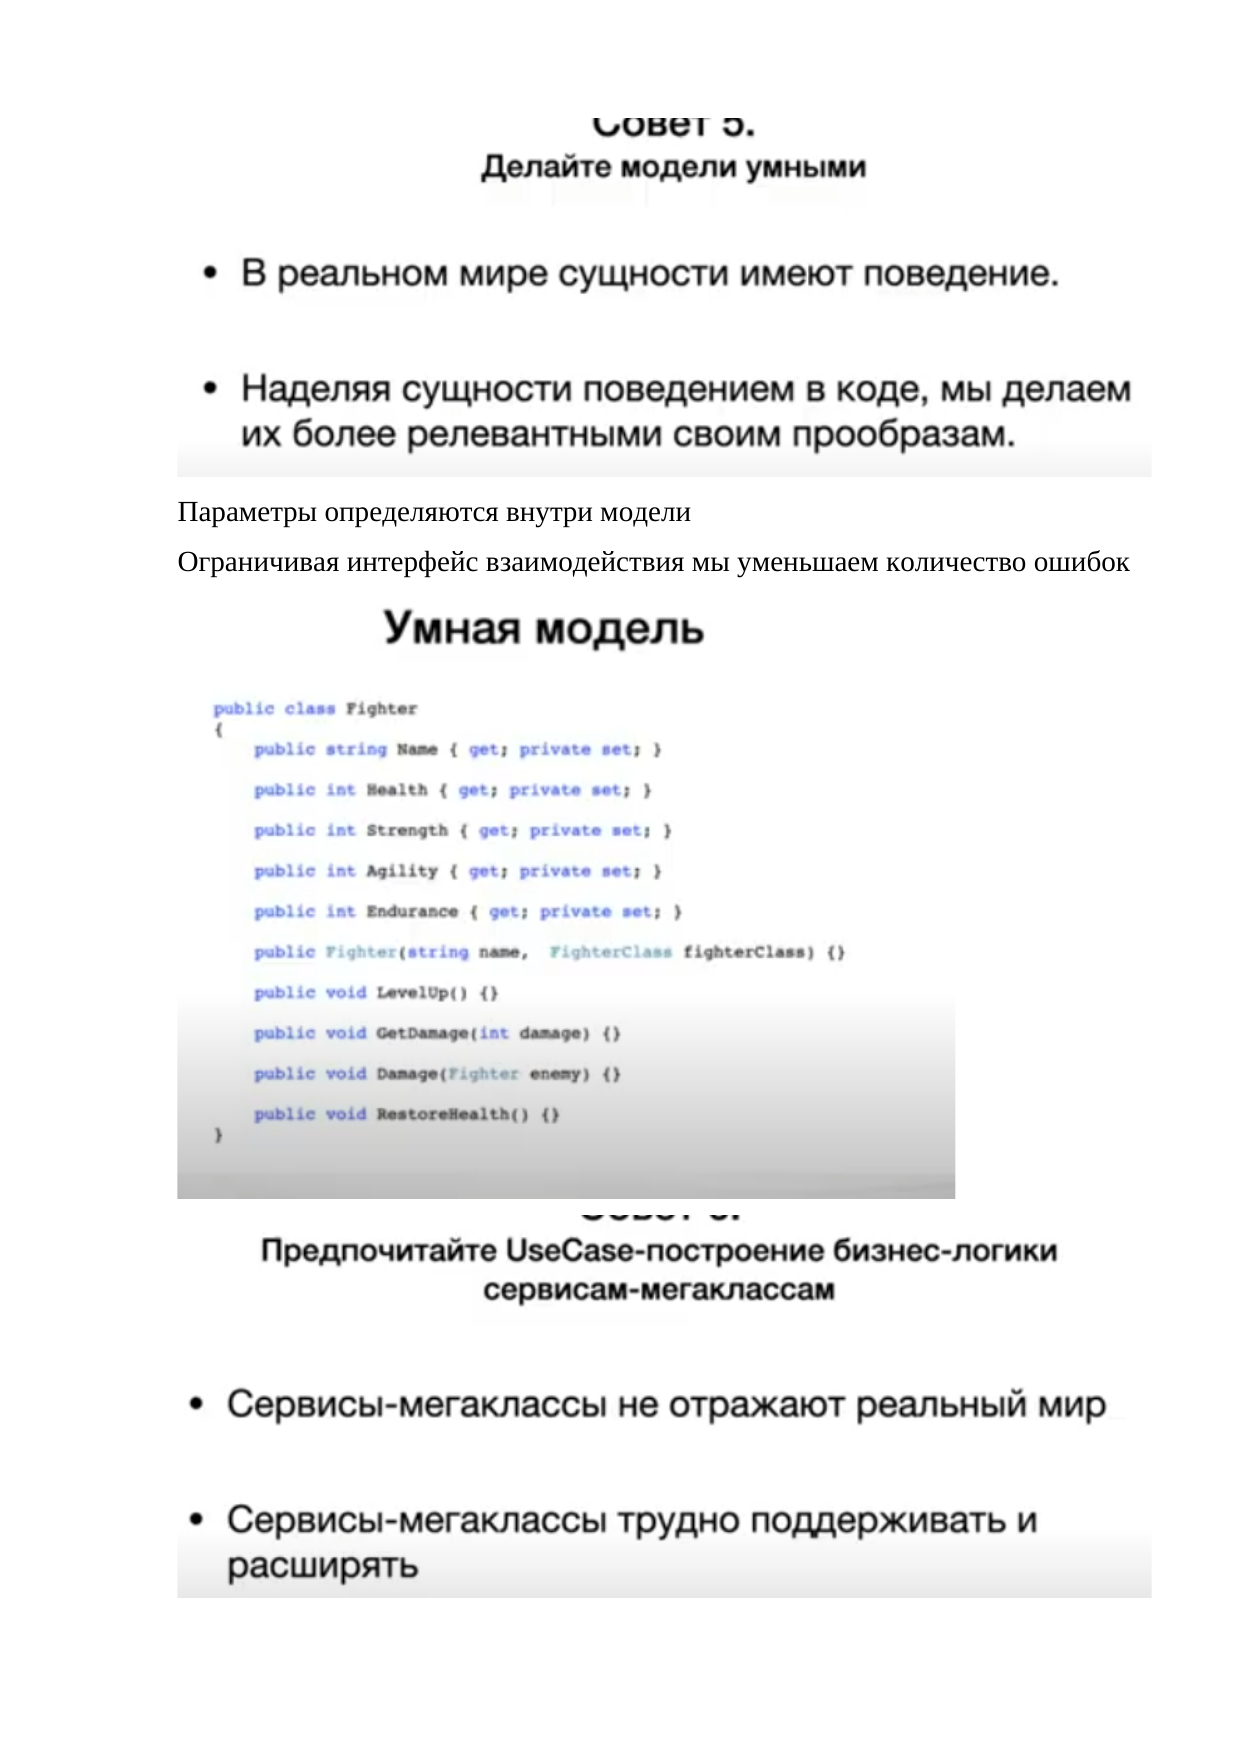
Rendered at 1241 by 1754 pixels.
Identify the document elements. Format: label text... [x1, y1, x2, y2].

text Параметры определяются внутри модели [177, 494, 1152, 527]
text Ограничивая интерфейс взаимодействия мы уменьшаем количество ошибок [177, 544, 1152, 577]
picture [177, 118, 1152, 477]
picture [177, 594, 956, 1199]
picture [177, 1215, 1152, 1598]
